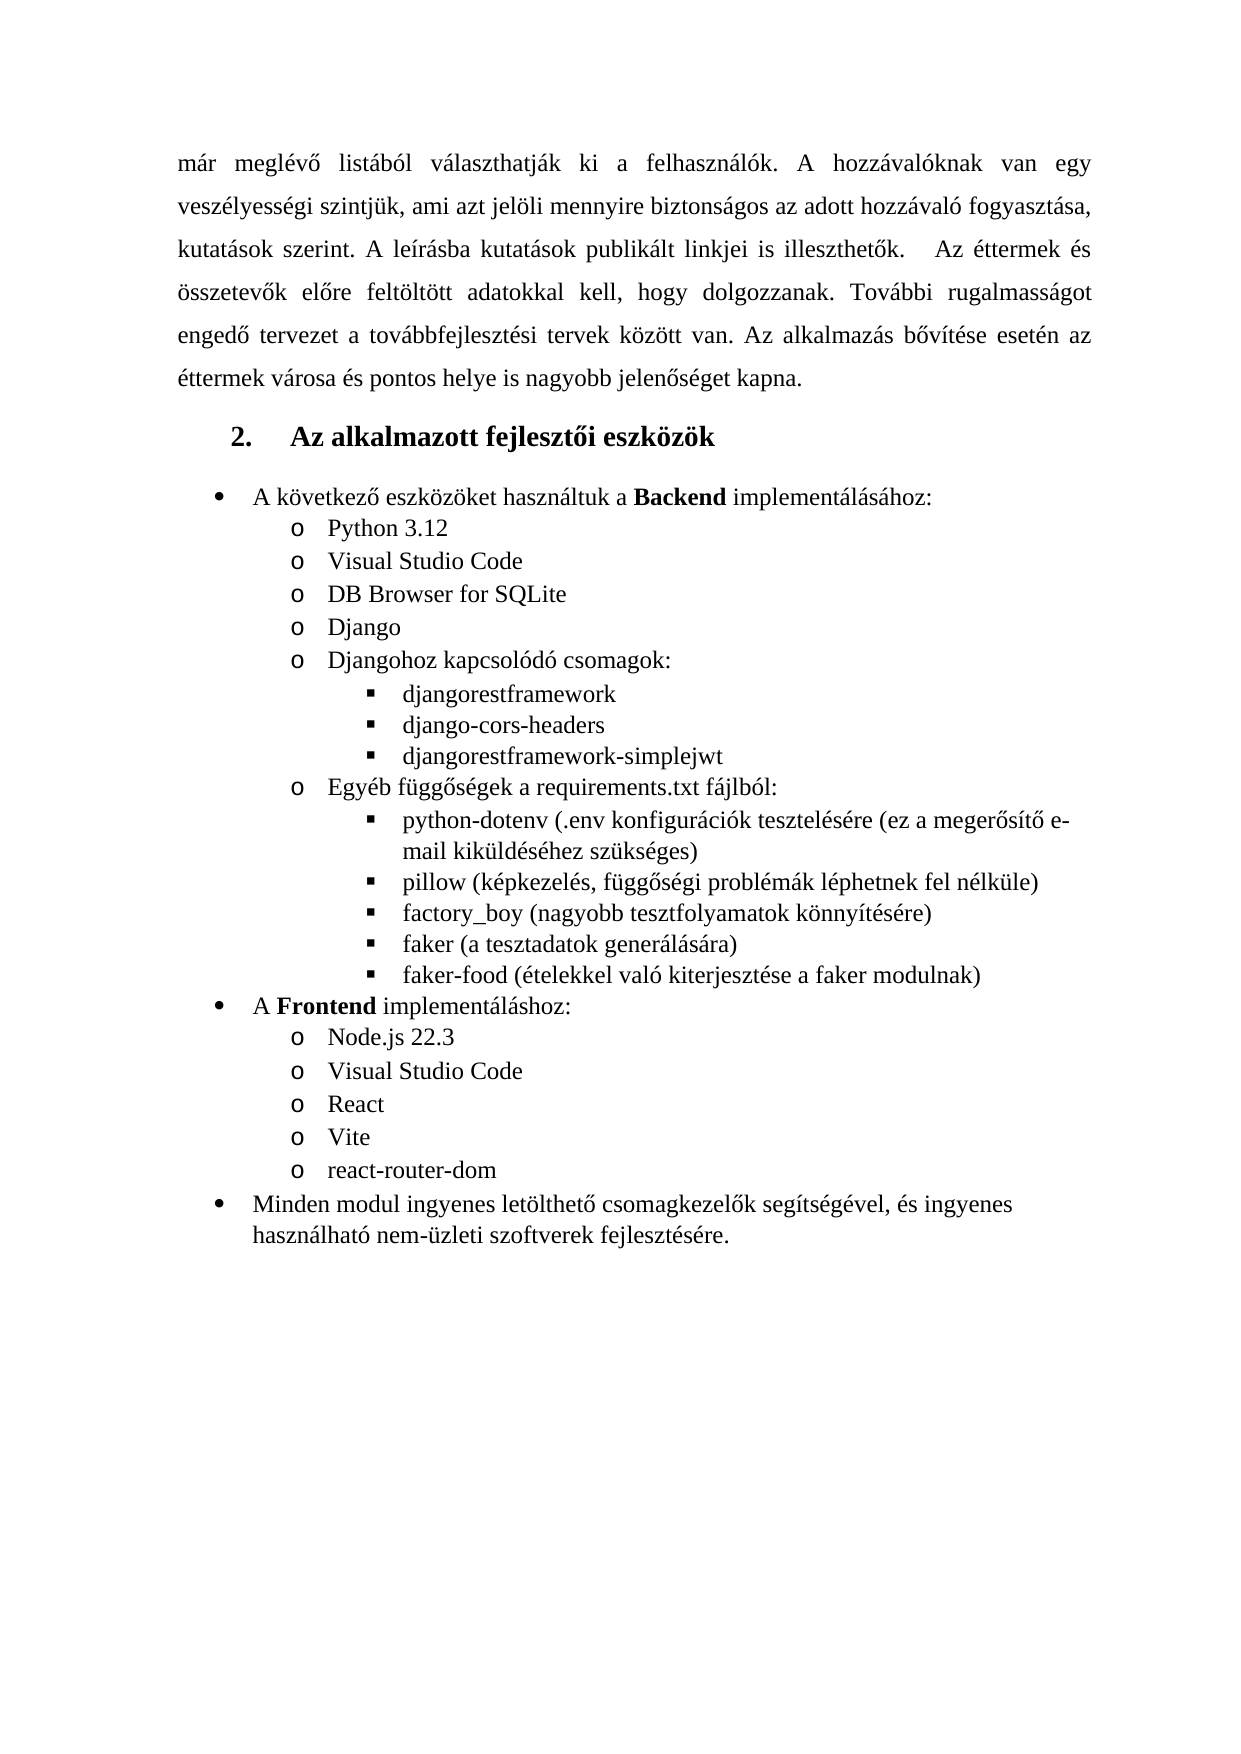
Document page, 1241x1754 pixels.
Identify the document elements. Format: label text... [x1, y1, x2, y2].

list Djangohoz kapcsolódó csomagok: [290, 646, 1093, 676]
list faker-food (ételekkel való kiterjesztése a faker modulnak) [365, 960, 1093, 989]
list A következő eszközöket használtuk a Backend implementálásához: [215, 482, 1093, 510]
list djangorestframework [365, 679, 1093, 708]
list Vite [290, 1122, 1093, 1153]
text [177, 148, 1093, 392]
list Django [290, 612, 1093, 643]
list Minden modul ingyenes letölthető csomagkezelők segítségével, és ingyenes használható nem-üzleti szoftverek fejlesztésére. [215, 1189, 1093, 1248]
list faker (a tesztadatok generálására) [365, 929, 1093, 958]
list Python 3.12 [290, 513, 1093, 543]
list django-cors-headers [365, 710, 1093, 739]
subtitle Az alkalmazott fejlesztői eszközök [252, 419, 1093, 452]
list React [290, 1089, 1093, 1120]
list djangorestframework-simplejwt [365, 741, 1093, 770]
list DB Browser for SQLite [290, 579, 1093, 610]
list Visual Studio Code [290, 546, 1093, 577]
list factory_boy (nagyobb tesztfolyamatok könnyítésére) [365, 898, 1093, 927]
list react-router-dom [290, 1155, 1093, 1186]
list Egyéb függőségek a requirements.txt fájlból: [290, 772, 1093, 803]
list A Frontend implementáláshoz: [215, 991, 1093, 1020]
list pillow (képkezelés, függőségi problémák léphetnek fel nélküle) [365, 867, 1093, 896]
list Visual Studio Code [290, 1056, 1093, 1087]
list Node.js 22.3 [290, 1022, 1093, 1053]
list python-dotenv (.env konfigurációk tesztelésére (ez a megerősítő e-mail kiküldéséhez szükséges) [365, 805, 1093, 865]
